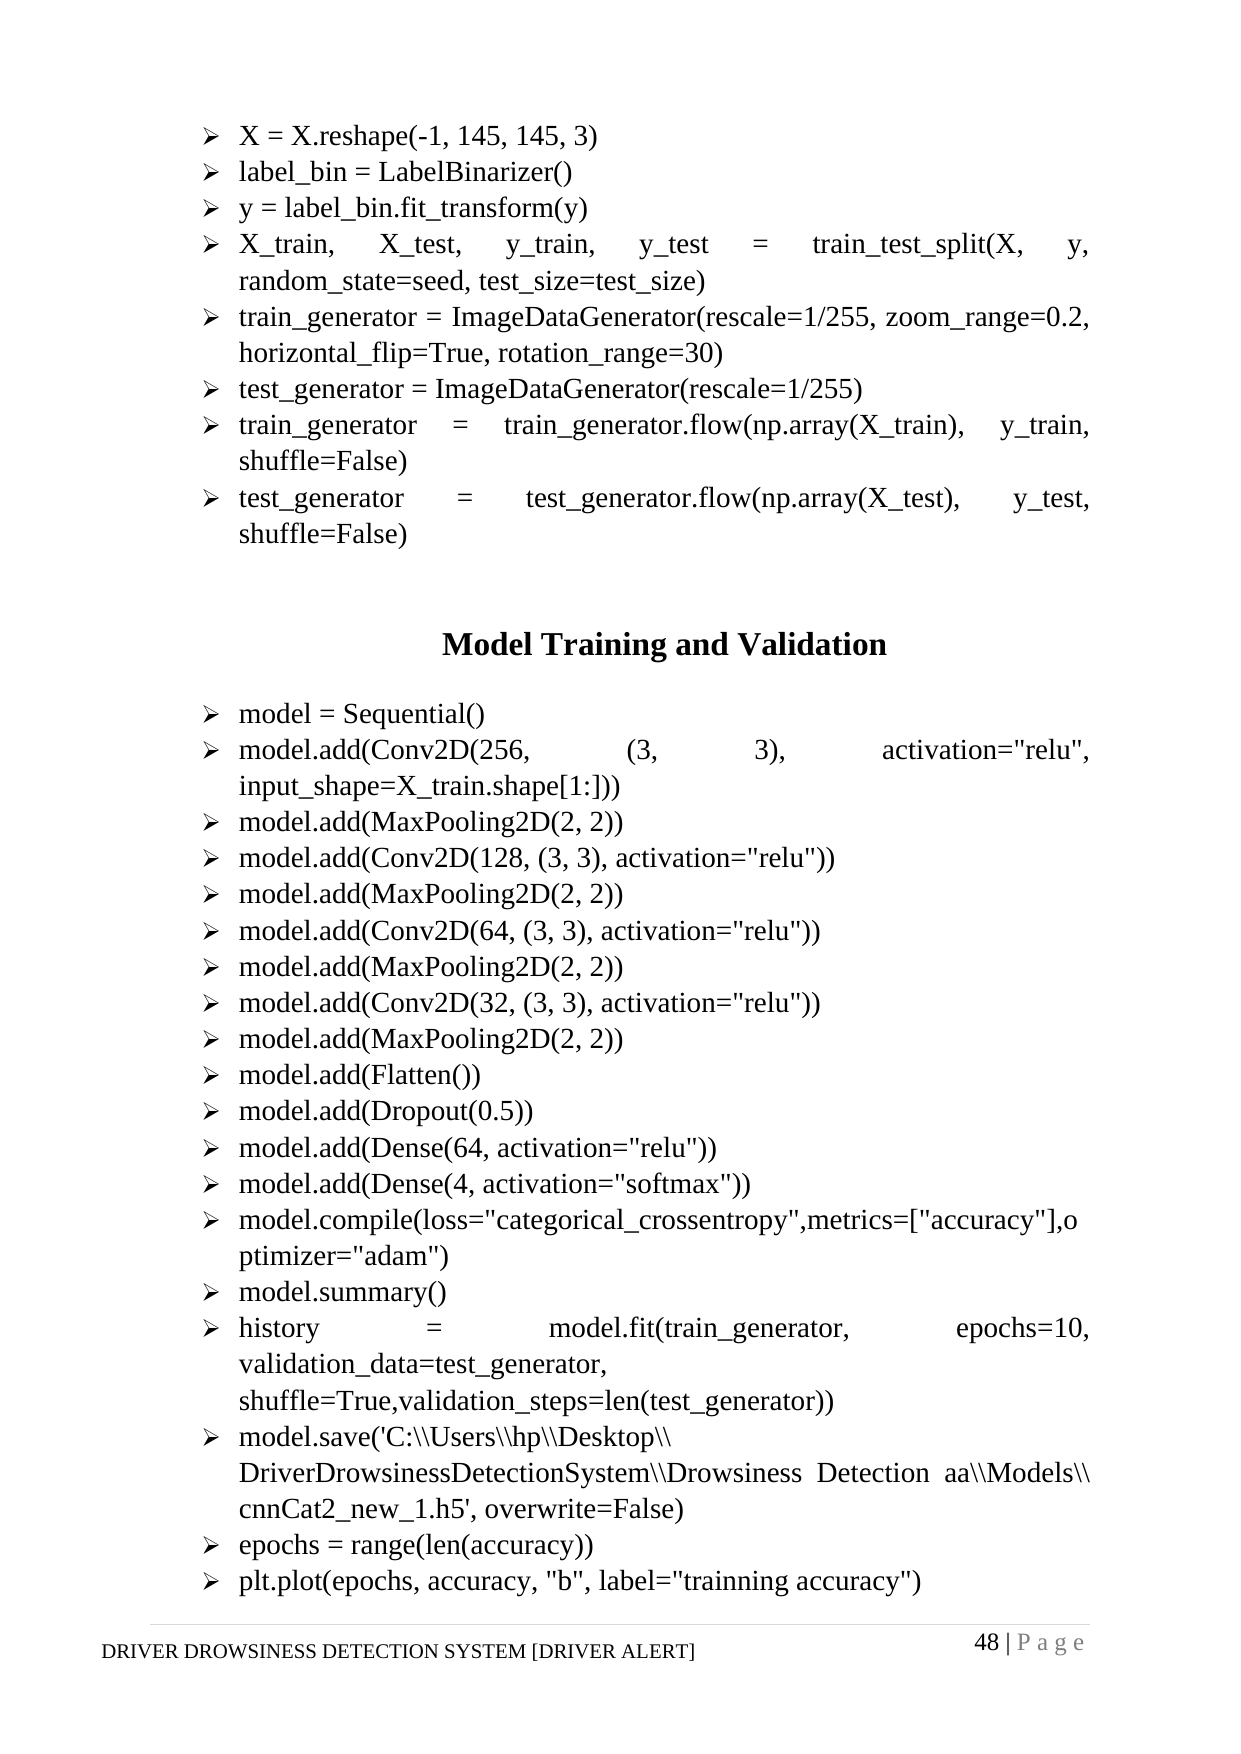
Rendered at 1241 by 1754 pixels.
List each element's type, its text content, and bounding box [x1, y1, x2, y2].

list model.add(Dense(4, activation="softmax")) [201, 1166, 1090, 1199]
list train_generator = train_generator.flow(np.array(X_train), y_train, shuffle=False) [201, 407, 1090, 477]
list model.add(MaxPooling2D(2, 2)) [201, 949, 1090, 982]
list test_generator = ImageDataGenerator(rescale=1/255) [201, 371, 1090, 405]
list model.add(Conv2D(256, (3, 3), activation="relu", input_shape=X_train.shape[1:])) [201, 732, 1090, 802]
list model.save('C:\\Users\\hp\\Desktop\\DriverDrowsinessDetectionSystem\\Drowsiness Detection aa\\Models\\cnnCat2_new_1.h5', overwrite=False) [201, 1419, 1090, 1525]
list model.add(Conv2D(32, (3, 3), activation="relu")) [201, 985, 1090, 1019]
list model.add(Dropout(0.5)) [201, 1093, 1090, 1127]
list test_generator = test_generator.flow(np.array(X_test), y_test, shuffle=False) [201, 480, 1090, 549]
list X_train, X_test, y_train, y_test = train_test_split(X, y, random_state=seed, test_size=test_size) [201, 227, 1090, 296]
list label_bin = LabelBinarizer() [201, 154, 1090, 188]
list model = Sequential() [201, 696, 1090, 729]
list model.add(Flatten()) [201, 1057, 1090, 1091]
list model.summary() [201, 1274, 1090, 1308]
list model.compile(loss="categorical_crossentropy",metrics=["accuracy"],optimizer="adam") [201, 1202, 1090, 1272]
list model.add(Dense(64, activation="relu")) [201, 1130, 1090, 1163]
list train_generator = ImageDataGenerator(rescale=1/255, zoom_range=0.2, horizontal_flip=True, rotation_range=30) [201, 299, 1090, 369]
list model.add(MaxPooling2D(2, 2)) [201, 804, 1090, 838]
list Model Training and Validation [239, 624, 1090, 694]
list model.add(Conv2D(64, (3, 3), activation="relu")) [201, 913, 1090, 946]
list X = X.reshape(-1, 145, 145, 3) [201, 118, 1090, 152]
list plt.plot(epochs, accuracy, "b", label="trainning accuracy") [201, 1563, 1090, 1597]
list model.add(Conv2D(128, (3, 3), activation="relu")) [201, 841, 1090, 874]
list model.add(MaxPooling2D(2, 2)) [201, 1021, 1090, 1055]
list epochs = range(len(accuracy)) [201, 1527, 1090, 1561]
list y = label_bin.fit_transform(y) [201, 191, 1090, 224]
list history = model.fit(train_generator, epochs=10, validation_data=test_generator, shuffle=True,validation_steps=len(test_generator)) [201, 1310, 1090, 1416]
list model.add(MaxPooling2D(2, 2)) [201, 877, 1090, 910]
